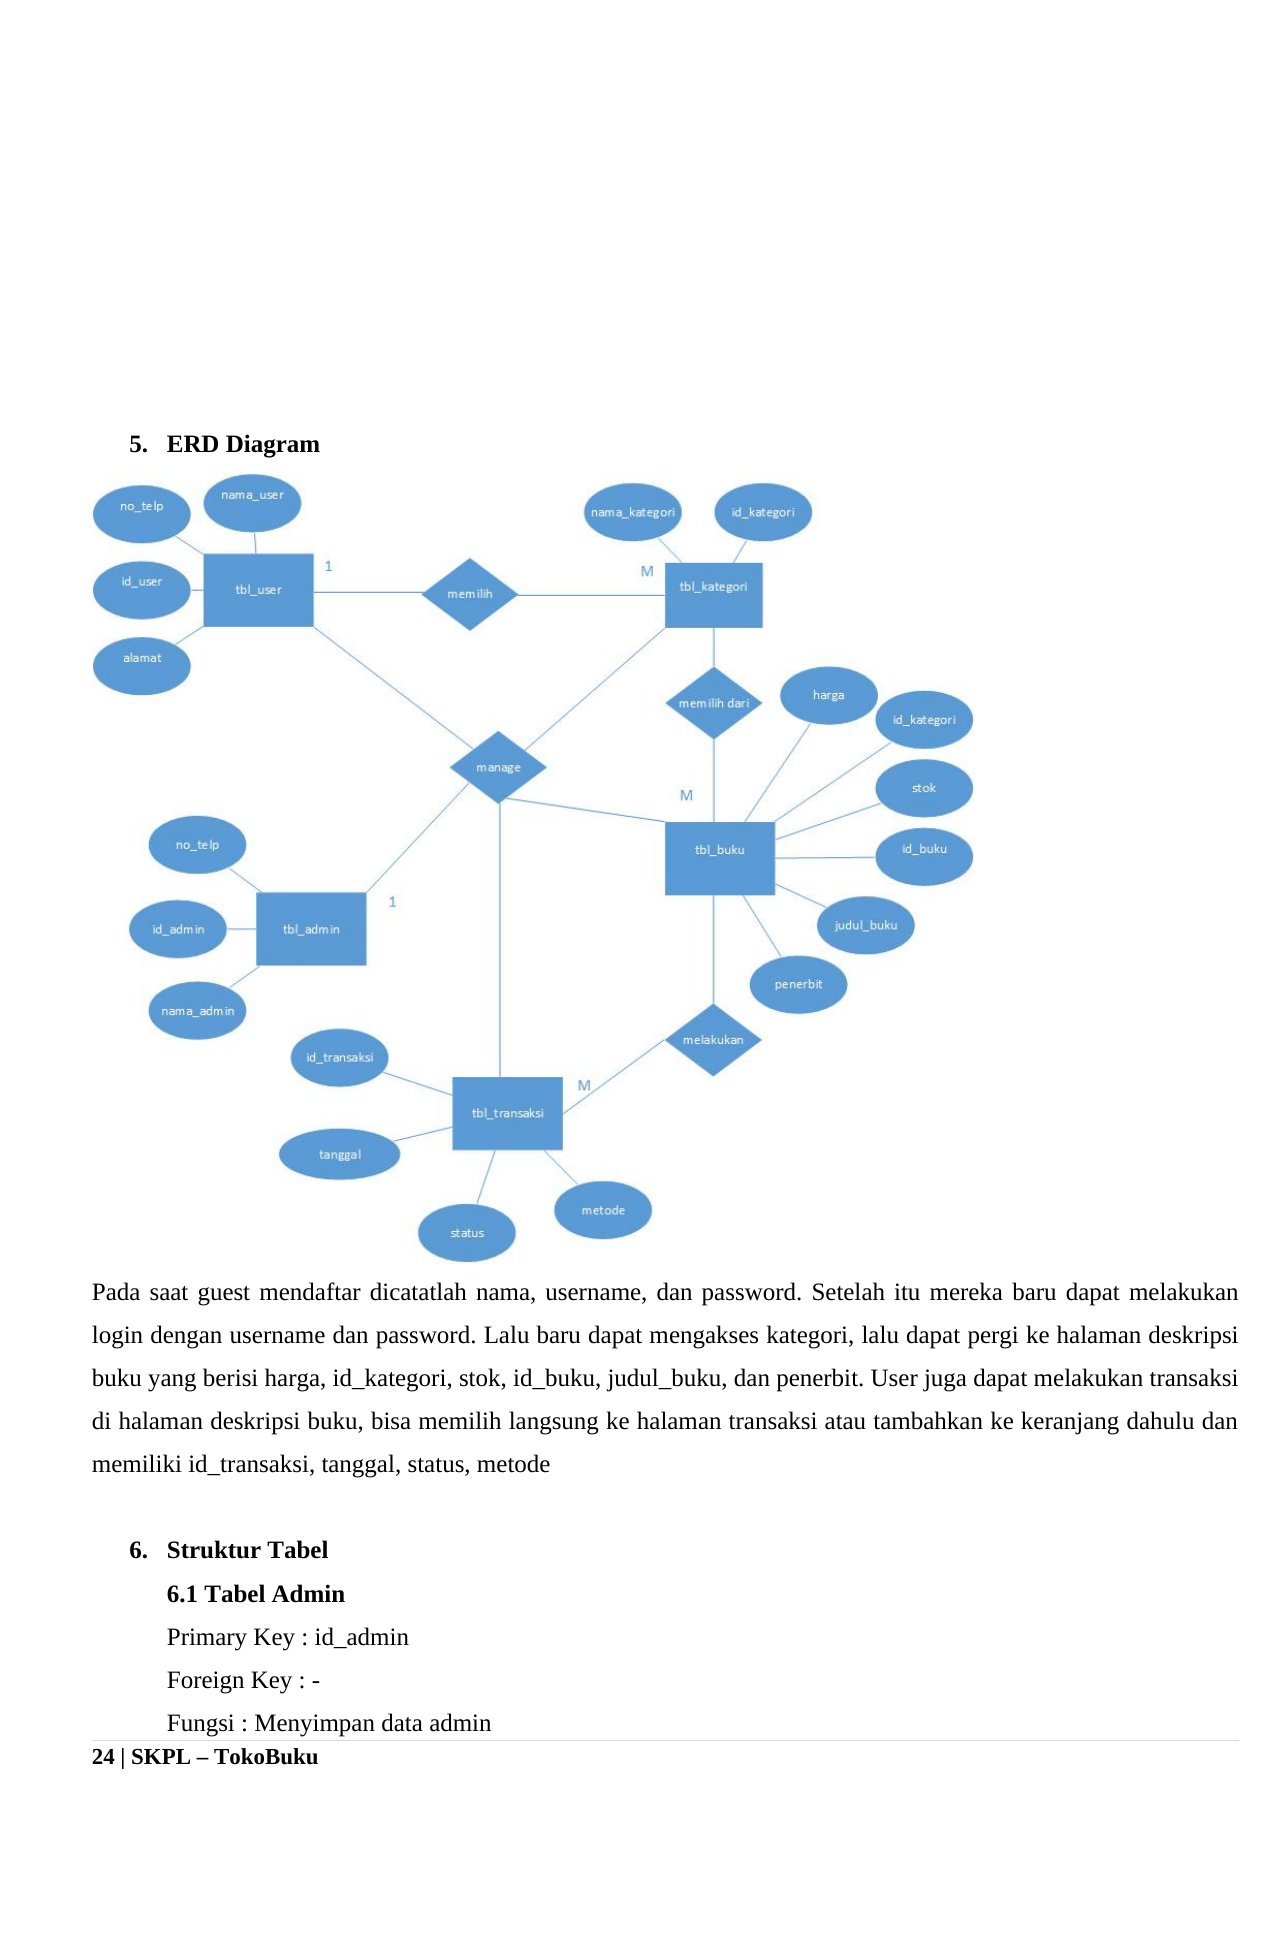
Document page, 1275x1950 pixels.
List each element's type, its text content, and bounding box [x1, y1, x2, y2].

text Fungsi : Menyimpan data admin [92, 1708, 1239, 1737]
list Struktur Tabel [129, 1536, 1239, 1564]
text Foreign Key : - [92, 1665, 1239, 1694]
list ERD Diagram [129, 429, 1239, 458]
list Tabel Admin [167, 1579, 1239, 1607]
text Primary Key : id_admin [92, 1622, 1239, 1651]
picture [91, 472, 975, 1264]
text Pada saat guest mendaftar dicatatlah nama, username, dan password. Setelah itu mereka baru dapat melakukan login dengan username dan password. Lalu baru dapat mengakses kategori, lalu dapat pergi ke halaman deskripsi buku yang berisi harga, id_kategori, stok, id_buku, judul_buku, dan penerbit. User juga dapat melakukan transaksi di halaman deskripsi buku, bisa memilih langsung ke halaman transaksi atau tambahkan ke keranjang dahulu dan memiliki id_transaksi, tanggal, status, metode [92, 1277, 1239, 1478]
